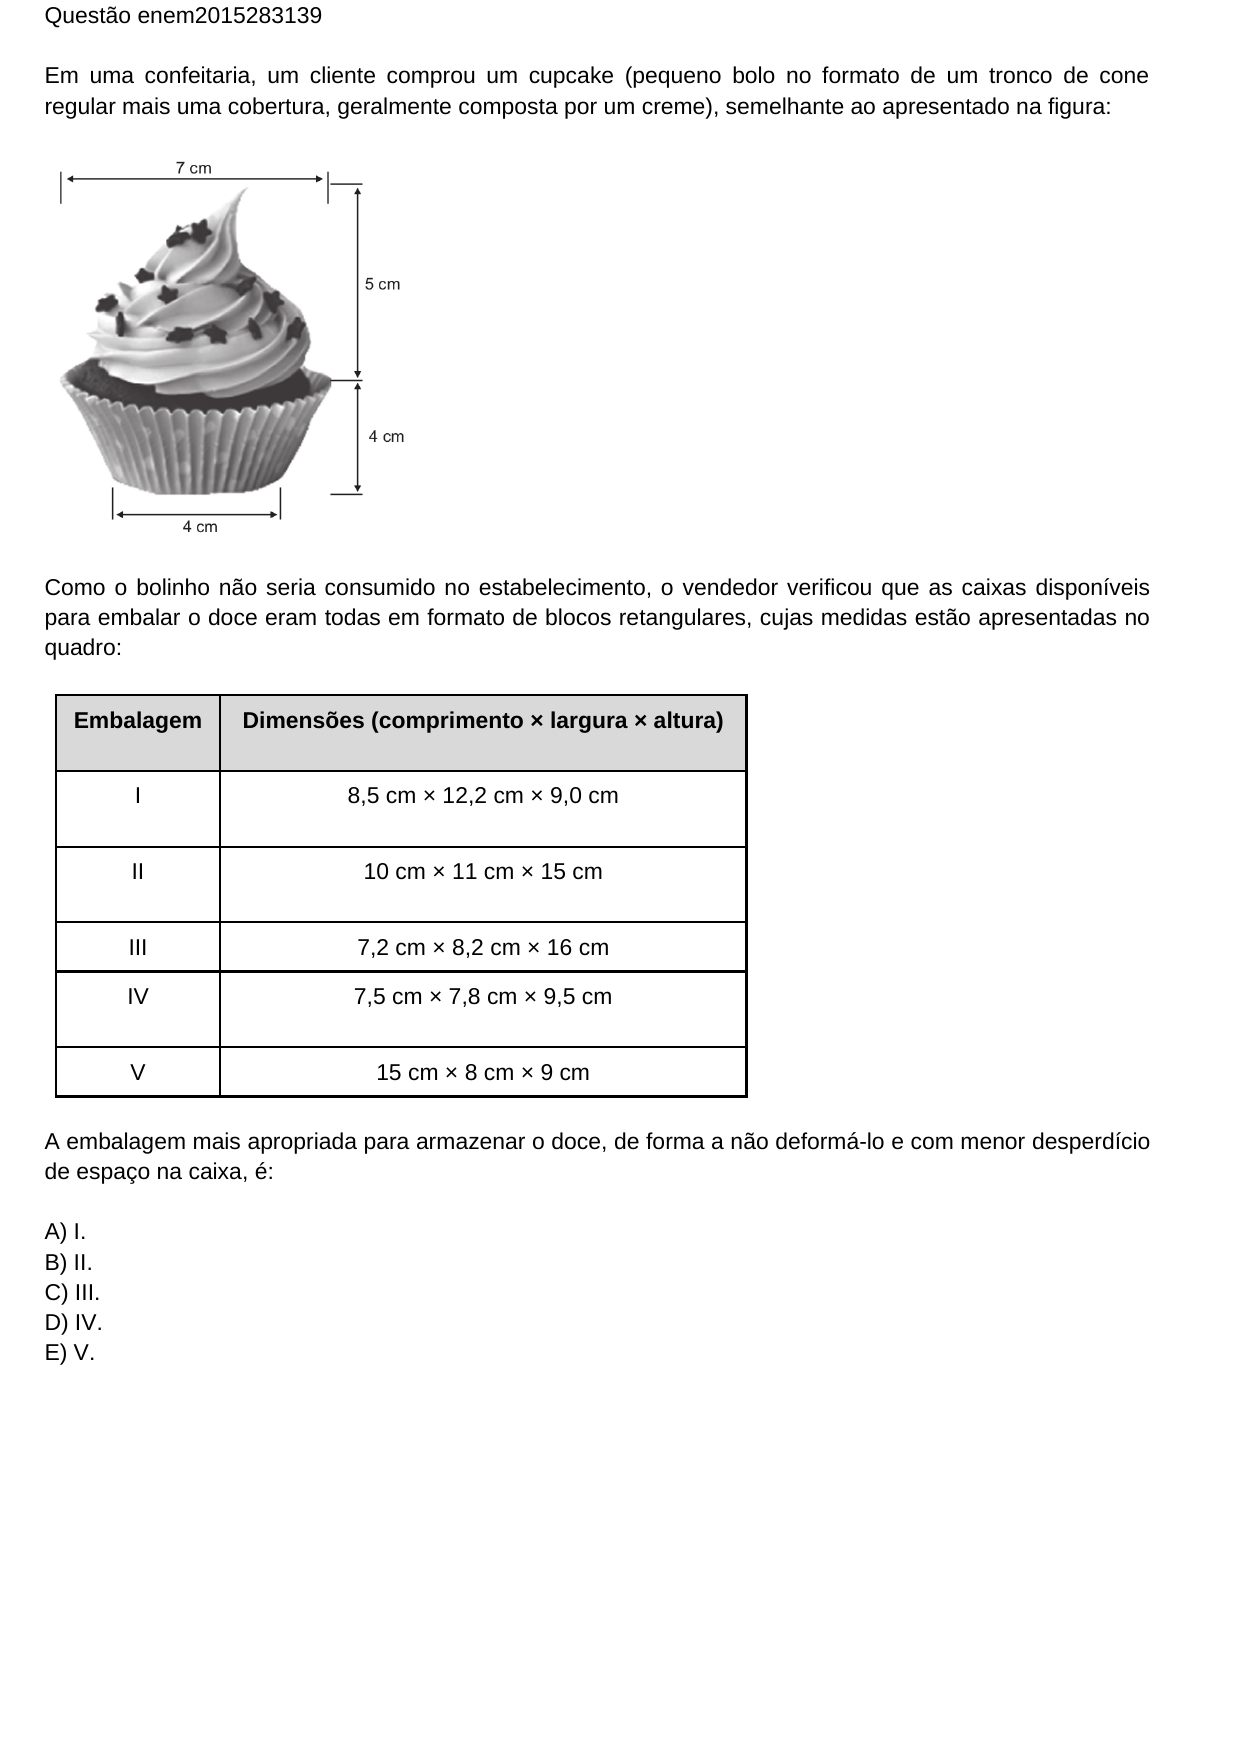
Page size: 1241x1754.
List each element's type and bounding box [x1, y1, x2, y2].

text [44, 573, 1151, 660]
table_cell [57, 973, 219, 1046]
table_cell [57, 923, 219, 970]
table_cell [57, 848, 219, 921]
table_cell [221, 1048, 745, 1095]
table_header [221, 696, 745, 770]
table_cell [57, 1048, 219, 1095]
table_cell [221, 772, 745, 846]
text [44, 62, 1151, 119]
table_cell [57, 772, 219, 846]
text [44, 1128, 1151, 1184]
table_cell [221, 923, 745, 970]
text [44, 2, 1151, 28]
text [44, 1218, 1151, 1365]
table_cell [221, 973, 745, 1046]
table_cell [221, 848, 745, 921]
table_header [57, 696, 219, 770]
picture [44, 153, 409, 540]
